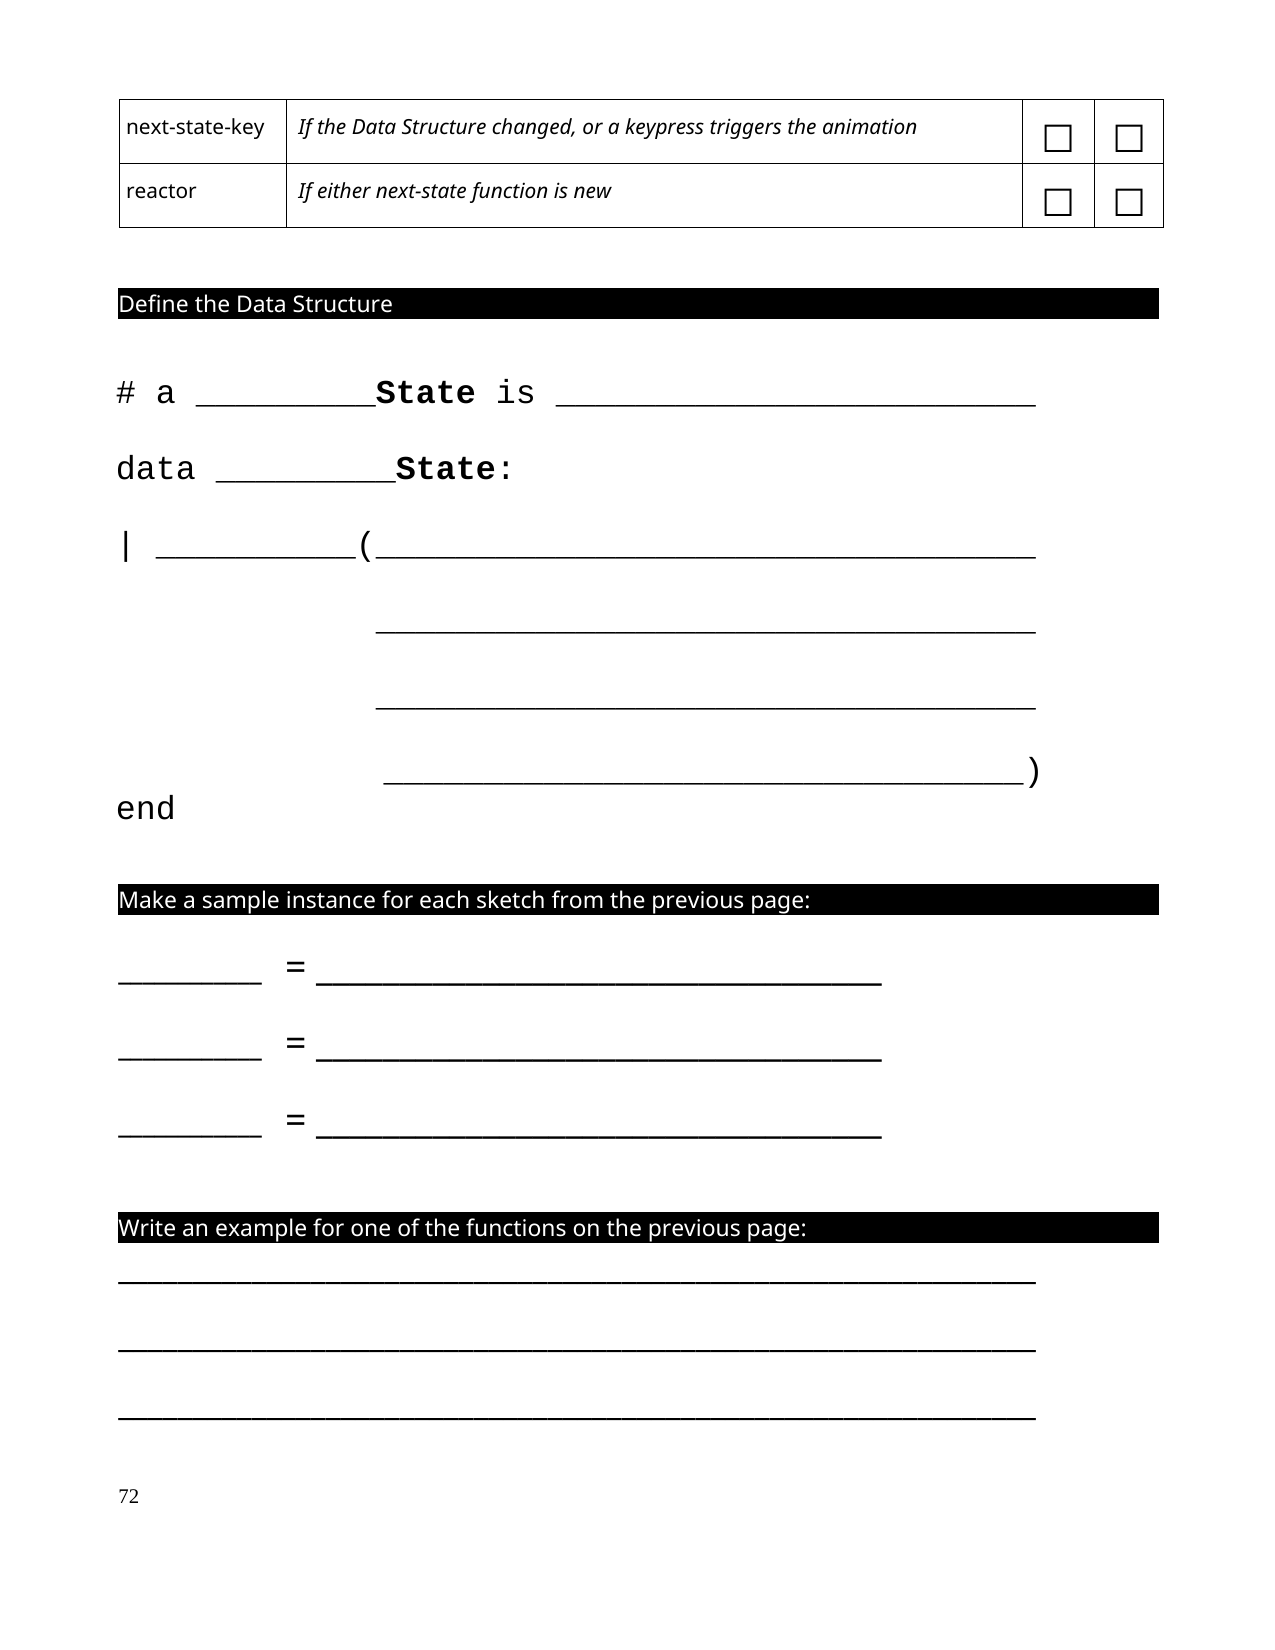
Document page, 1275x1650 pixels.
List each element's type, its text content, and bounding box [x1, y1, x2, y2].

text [6, 1380, 1157, 1425]
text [6, 1312, 1157, 1357]
table_cell ☐ [1023, 164, 1094, 227]
text ____________ = __________________________________ [6, 940, 1157, 991]
subtitle Define the Data Structure [118, 288, 1159, 319]
text end [116, 792, 1267, 830]
table_cell reactor [120, 164, 286, 227]
subtitle Write an example for one of the functions on the previous page: [118, 1212, 1159, 1243]
table_cell If the Data Structure changed, or a keypress triggers the animation [287, 100, 1022, 163]
text ________________________________) [116, 754, 1267, 792]
table_cell ☐ [1023, 100, 1094, 163]
subtitle Make a sample instance for each sketch from the previous page: [118, 884, 1159, 915]
text data _________State: [116, 452, 1267, 489]
text _________________________________ [116, 678, 1267, 716]
table_cell If either next-state function is new [287, 164, 1022, 227]
table_cell ☐ [1095, 164, 1163, 227]
text ____________ = __________________________________ [6, 1017, 1157, 1068]
table_cell ☐ [1095, 100, 1163, 163]
text ____________ = __________________________________ [6, 1093, 1157, 1144]
table_cell next-state-key [120, 100, 286, 163]
text | __________(_________________________________ [116, 527, 1267, 565]
text # a _________State is ________________________ [116, 376, 1267, 414]
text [6, 1243, 1157, 1289]
text _________________________________ [116, 603, 1267, 641]
